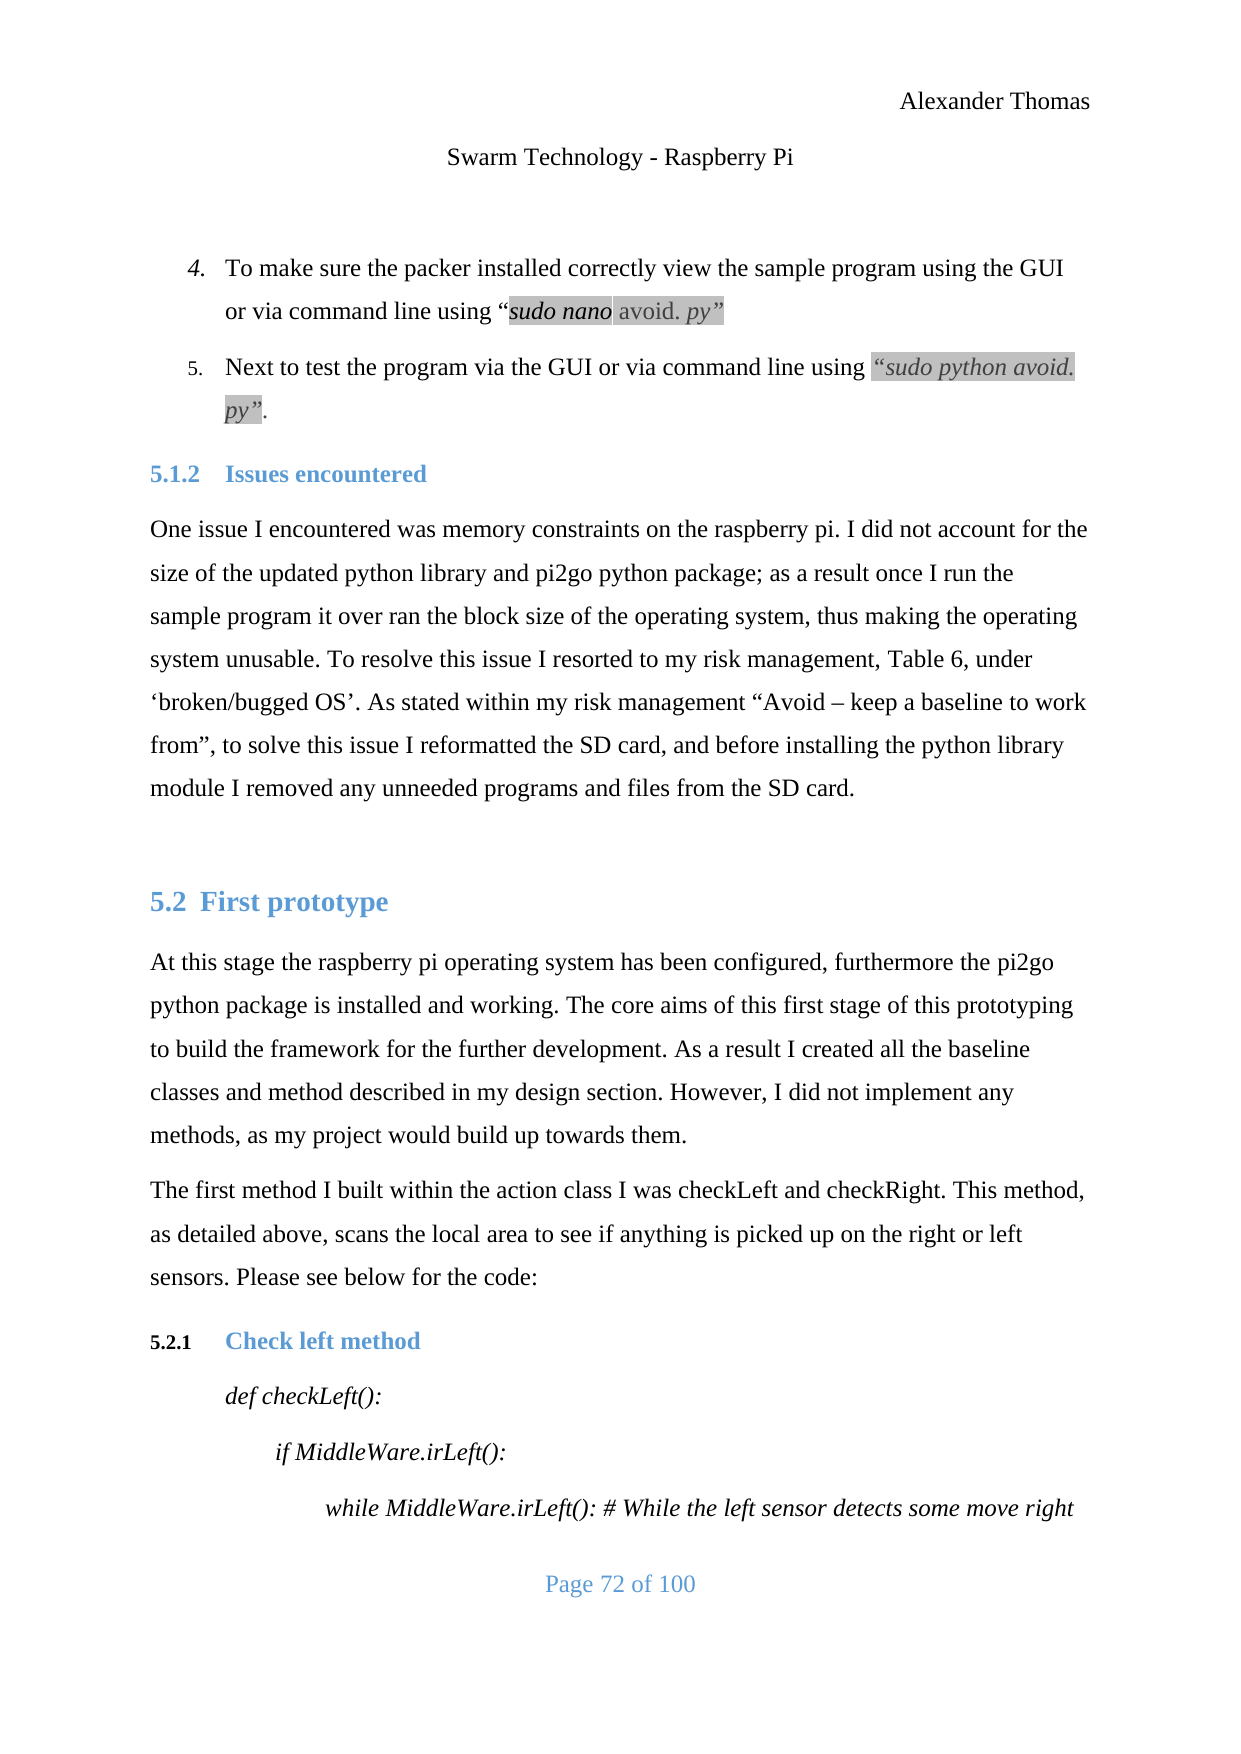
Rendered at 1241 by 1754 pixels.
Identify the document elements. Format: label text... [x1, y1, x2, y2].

text One issue I encountered was memory constraints on the raspberry pi. I did not account for the size of the updated python library and pi2go python package; as a result once I run the sample program it over ran the block size of the operating system, thus making the operating system unusable. To resolve this issue I resorted to my risk management, Table 6, under ‘broken/bugged OS’. As stated within my risk management “Avoid – keep a baseline to work from”, to solve this issue I reformatted the SD card, and before installing the python library module I removed any unneeded programs and files from the SD card. [150, 514, 1090, 802]
list Next to test the program via the GUI or via command line using “sudo python avoid. py”. [187, 352, 1090, 424]
text while MiddleWare.irLeft(): # While the left sensor detects some move right [225, 1493, 1090, 1521]
text At this stage the raspberry pi operating system has been configured, furthermore the pi2go python package is installed and working. The core aims of this first stage of this prototyping to build the framework for the further development. As a result I created all the baseline classes and method described in my design section. However, I did not implement any methods, as my project would build up towards them. [150, 947, 1090, 1149]
subtitle First prototype [150, 884, 1090, 918]
text The first method I built within the action class I was checkLeft and checkRight. This method, as detailed above, scans the local area to see if anything is picked up on the right or left sensors. Please see below for the code: [150, 1176, 1090, 1291]
text if MiddleWare.irLeft(): [225, 1437, 1090, 1466]
subtitle Check left method [150, 1326, 1090, 1354]
subtitle Issues encountered [150, 459, 1090, 488]
text def checkLeft(): [225, 1381, 1090, 1410]
list To make sure the packer installed correctly view the sample program using the GUI or via command line using “sudo nano avoid. py” [187, 253, 1090, 325]
